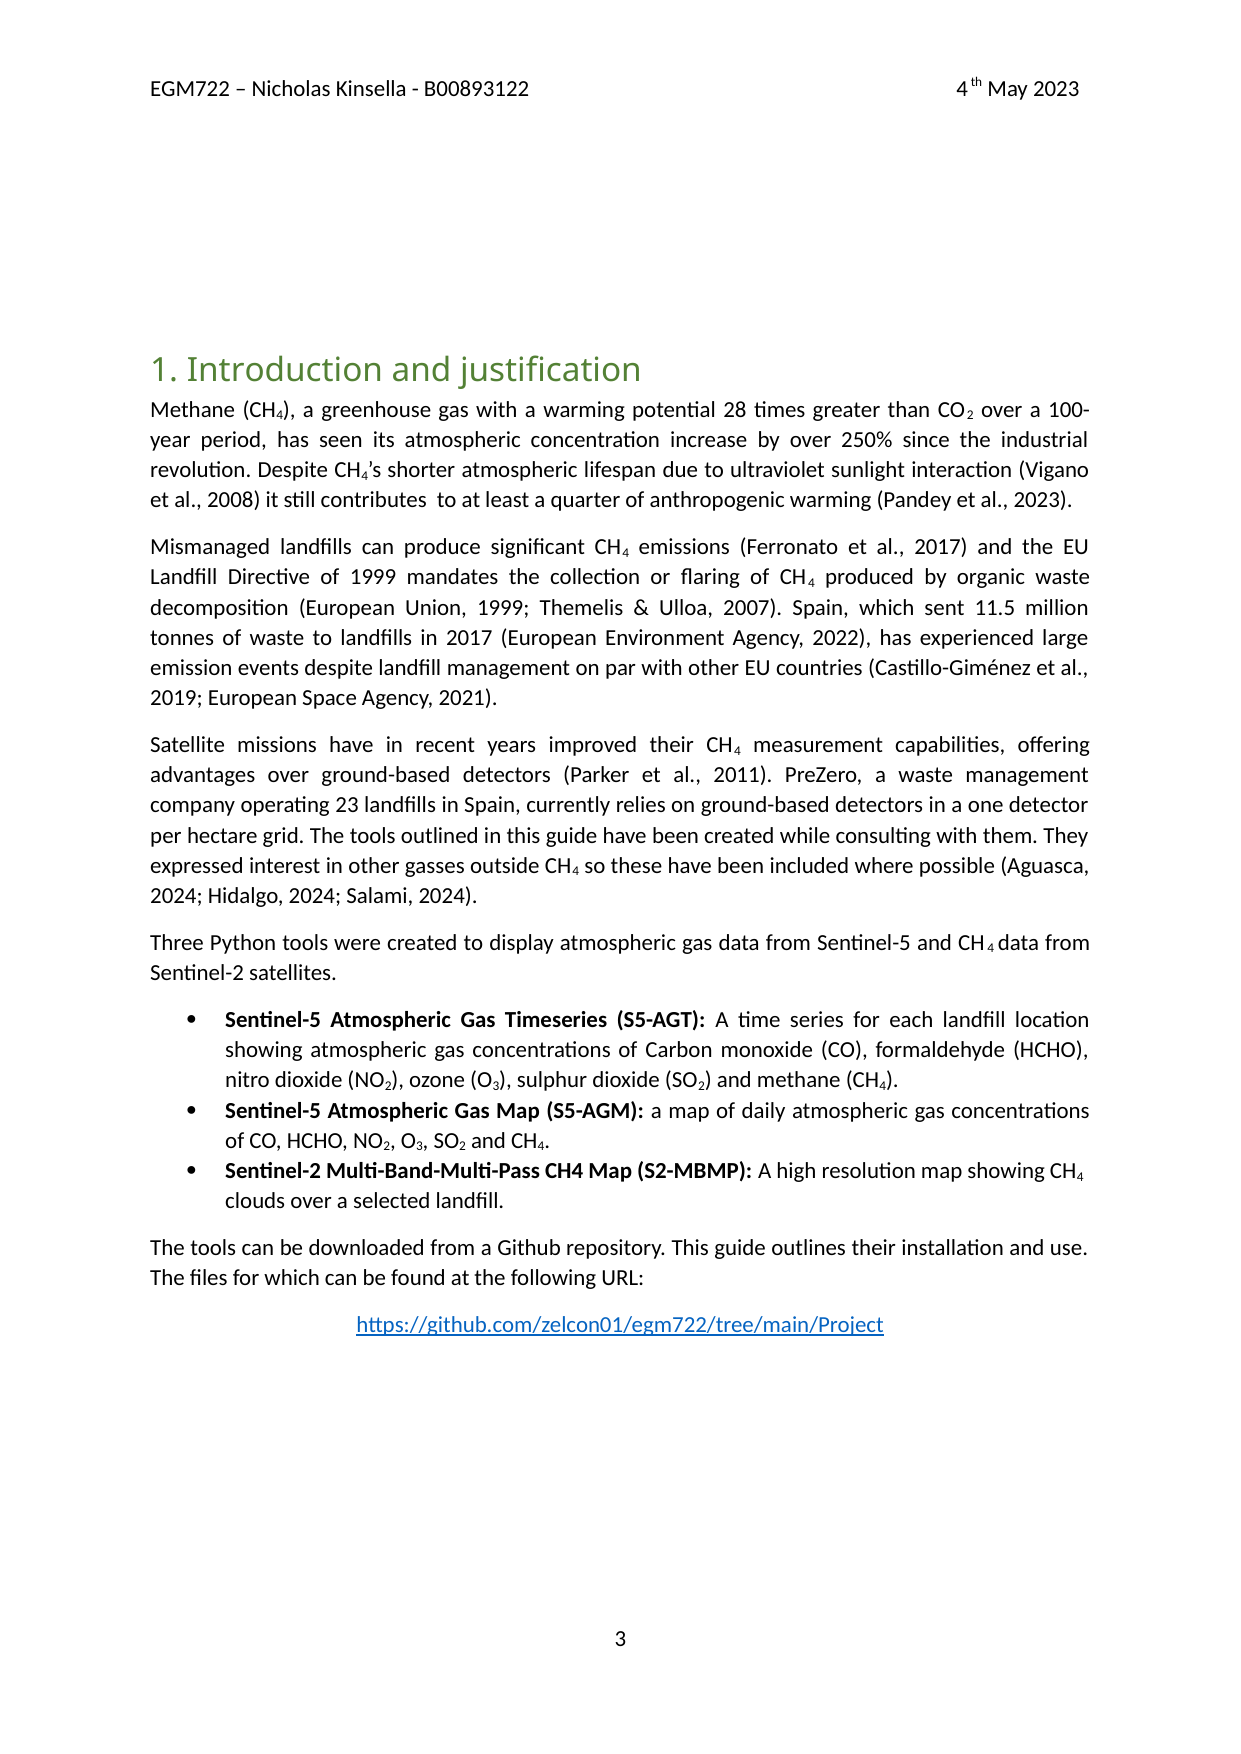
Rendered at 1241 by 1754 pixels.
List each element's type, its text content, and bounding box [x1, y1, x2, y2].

text Methane (CH4), a greenhouse gas with a warming potential 28 times greater than CO2 over a 100-year period, has seen its atmospheric concentration increase by over 250% since the industrial revolution. Despite CH4’s shorter atmospheric lifespan due to ultraviolet sunlight interaction (Vigano et al., 2008) it still contributes to at least a quarter of anthropogenic warming (Pandey et al., 2023). [150, 395, 1090, 513]
list Sentinel-2 Multi-Band-Multi-Pass CH4 Map (S2-MBMP): A high resolution map showing CH4 clouds over a selected landfill. [187, 1156, 1090, 1214]
text https://github.com/zelcon01/egm722/tree/main/Project [150, 1310, 1090, 1338]
text The tools can be downloaded from a Github repository. This guide outlines their installation and use. The files for which can be found at the following URL: [150, 1233, 1090, 1292]
text Satellite missions have in recent years improved their CH4 measurement capabilities, offering advantages over ground-based detectors (Parker et al., 2011). PreZero, a waste management company operating 23 landfills in Spain, currently relies on ground-based detectors in a one detector per hectare grid. The tools outlined in this guide have been created while consulting with them. They expressed interest in other gasses outside CH4 so these have been included where possible (Aguasca, 2024; Hidalgo, 2024; Salami, 2024). [150, 730, 1090, 909]
list Sentinel-5 Atmospheric Gas Map (S5-AGM): a map of daily atmospheric gas concentrations of CO, HCHO, NO2, O3, SO2 and CH4. [187, 1096, 1090, 1154]
text Mismanaged landfills can produce significant CH4 emissions (Ferronato et al., 2017) and the EU Landfill Directive of 1999 mandates the collection or flaring of CH4 produced by organic waste decomposition (European Union, 1999; Themelis & Ulloa, 2007). Spain, which sent 11.5 million tonnes of waste to landfills in 2017 (European Environment Agency, 2022), has experienced large emission events despite landfill management on par with other EU countries (Castillo-Giménez et al., 2019; European Space Agency, 2021). [150, 532, 1090, 711]
list Sentinel-5 Atmospheric Gas Timeseries (S5-AGT): A time series for each landfill location showing atmospheric gas concentrations of Carbon monoxide (CO), formaldehyde (HCHO), nitro dioxide (NO2), ozone (O3), sulphur dioxide (SO2) and methane (CH4). [187, 1005, 1090, 1094]
text Three Python tools were created to display atmospheric gas data from Sentinel-5 and CH4 data from Sentinel-2 satellites. [150, 928, 1090, 986]
subtitle 1. Introduction and justification [150, 346, 1090, 391]
